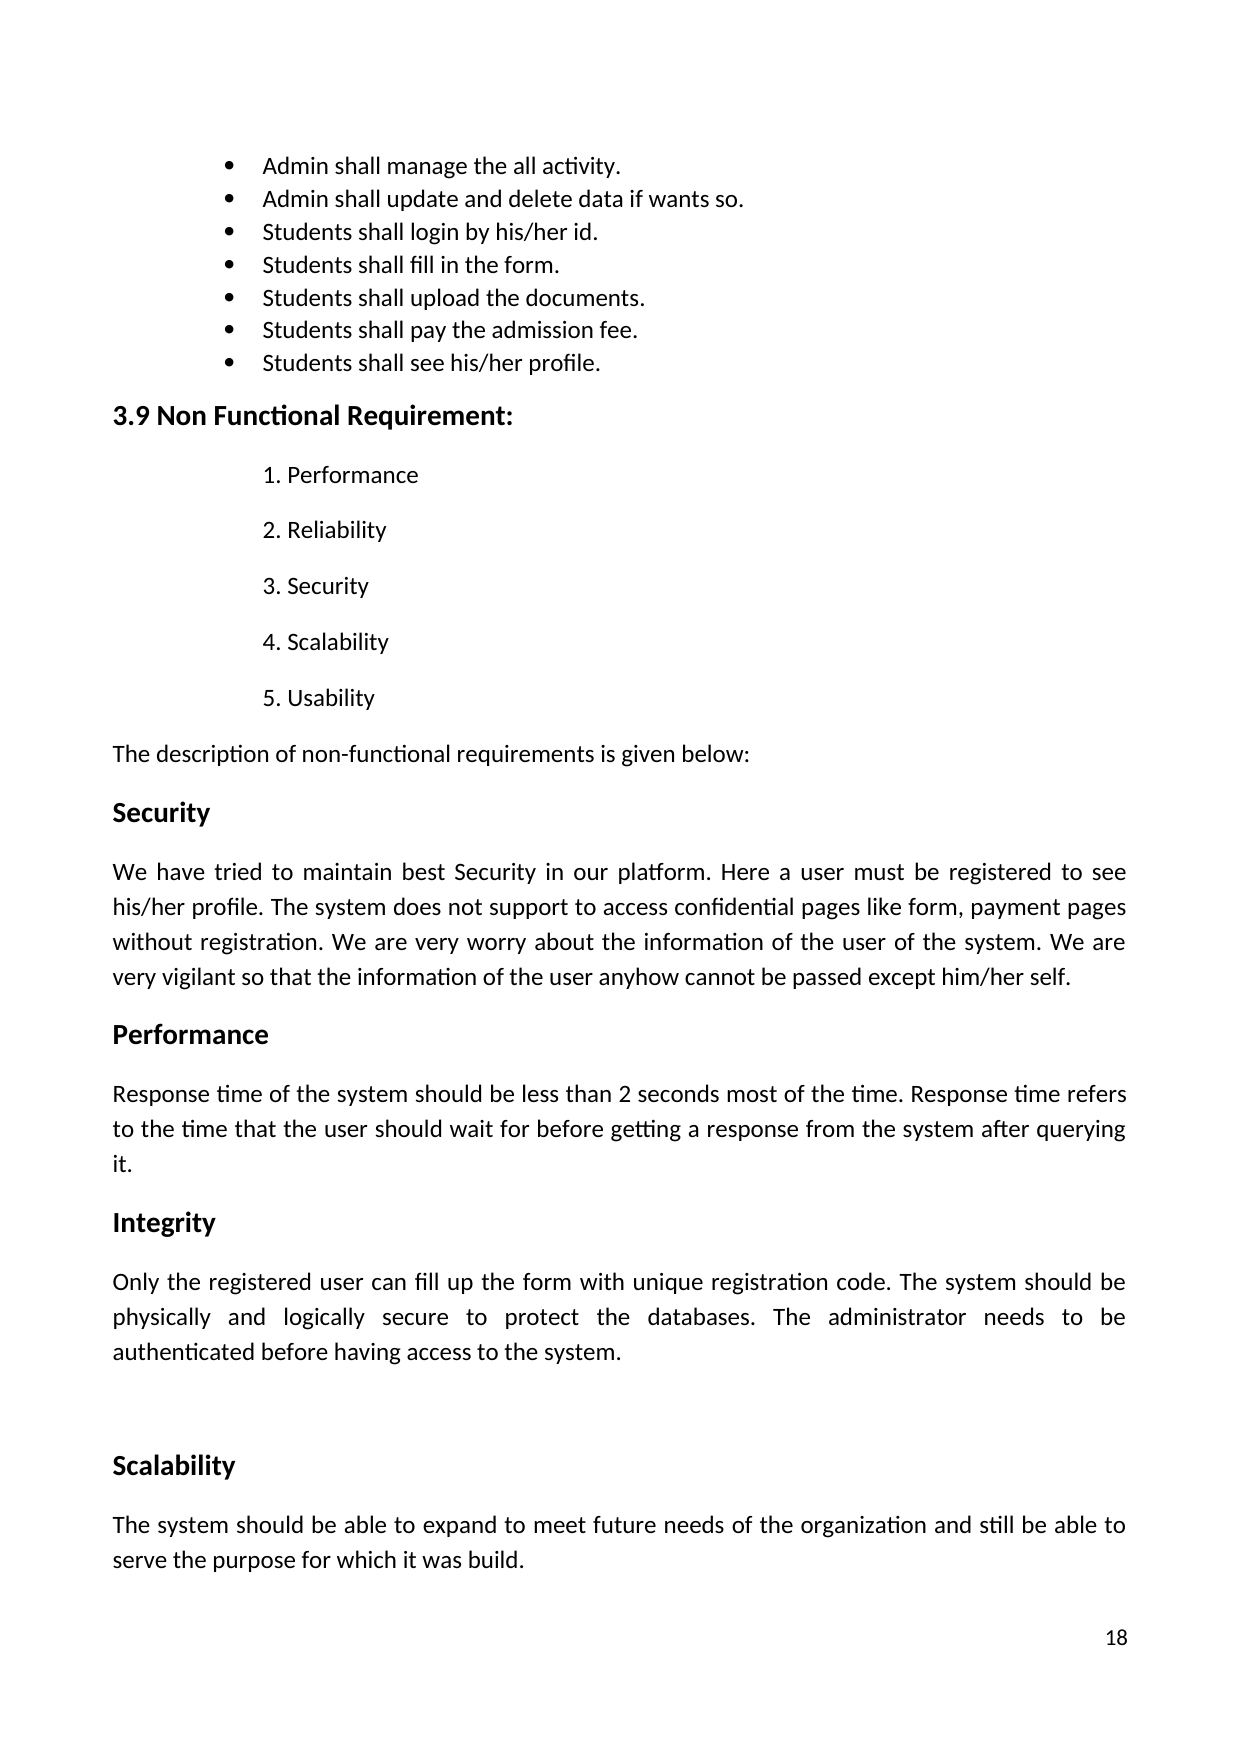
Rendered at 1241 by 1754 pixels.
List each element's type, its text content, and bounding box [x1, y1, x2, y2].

text We have tried to maintain best Security in our platform. Here a user must be registered to see his/her profile. The system does not support to access confidential pages like form, payment pages without registration. We are very worry about the information of the user of the system. We are very vigilant so that the information of the user anyhow cannot be passed except him/her self. [112, 856, 1128, 991]
list Students shall see his/her profile. [225, 347, 1128, 378]
list Students shall upload the documents. [225, 282, 1128, 312]
text 3. Security [262, 571, 1128, 601]
text Security [112, 794, 1128, 829]
text 3.9 Non Functional Requirement: [112, 397, 1128, 433]
list Admin shall update and delete data if wants so. [225, 183, 1128, 213]
text Response time of the system should be less than 2 seconds most of the time. Response time refers to the time that the user should wait for before getting a response from the system after querying it. [112, 1078, 1128, 1179]
list Admin shall manage the all activity. [225, 150, 1128, 181]
list Students shall login by his/her id. [225, 216, 1128, 246]
text The description of non-functional requirements is given below: [112, 738, 1128, 768]
list Students shall fill in the form. [225, 249, 1128, 279]
text Integrity [112, 1204, 1128, 1240]
list Students shall pay the admission fee. [225, 314, 1128, 345]
text Only the registered user can fill up the form with unique registration code. The system should be physically and logically secure to protect the databases. The administrator needs to be authenticated before having access to the system. [112, 1266, 1128, 1366]
text 5. Usability [262, 682, 1128, 713]
text 2. Reliability [262, 515, 1128, 545]
text The system should be able to expand to meet future needs of the organization and still be able to serve the purpose for which it was build. [112, 1509, 1128, 1575]
text 4. Scalability [262, 626, 1128, 657]
text Performance [112, 1016, 1128, 1052]
text 1. Performance [262, 459, 1128, 489]
text Scalability [112, 1447, 1128, 1483]
